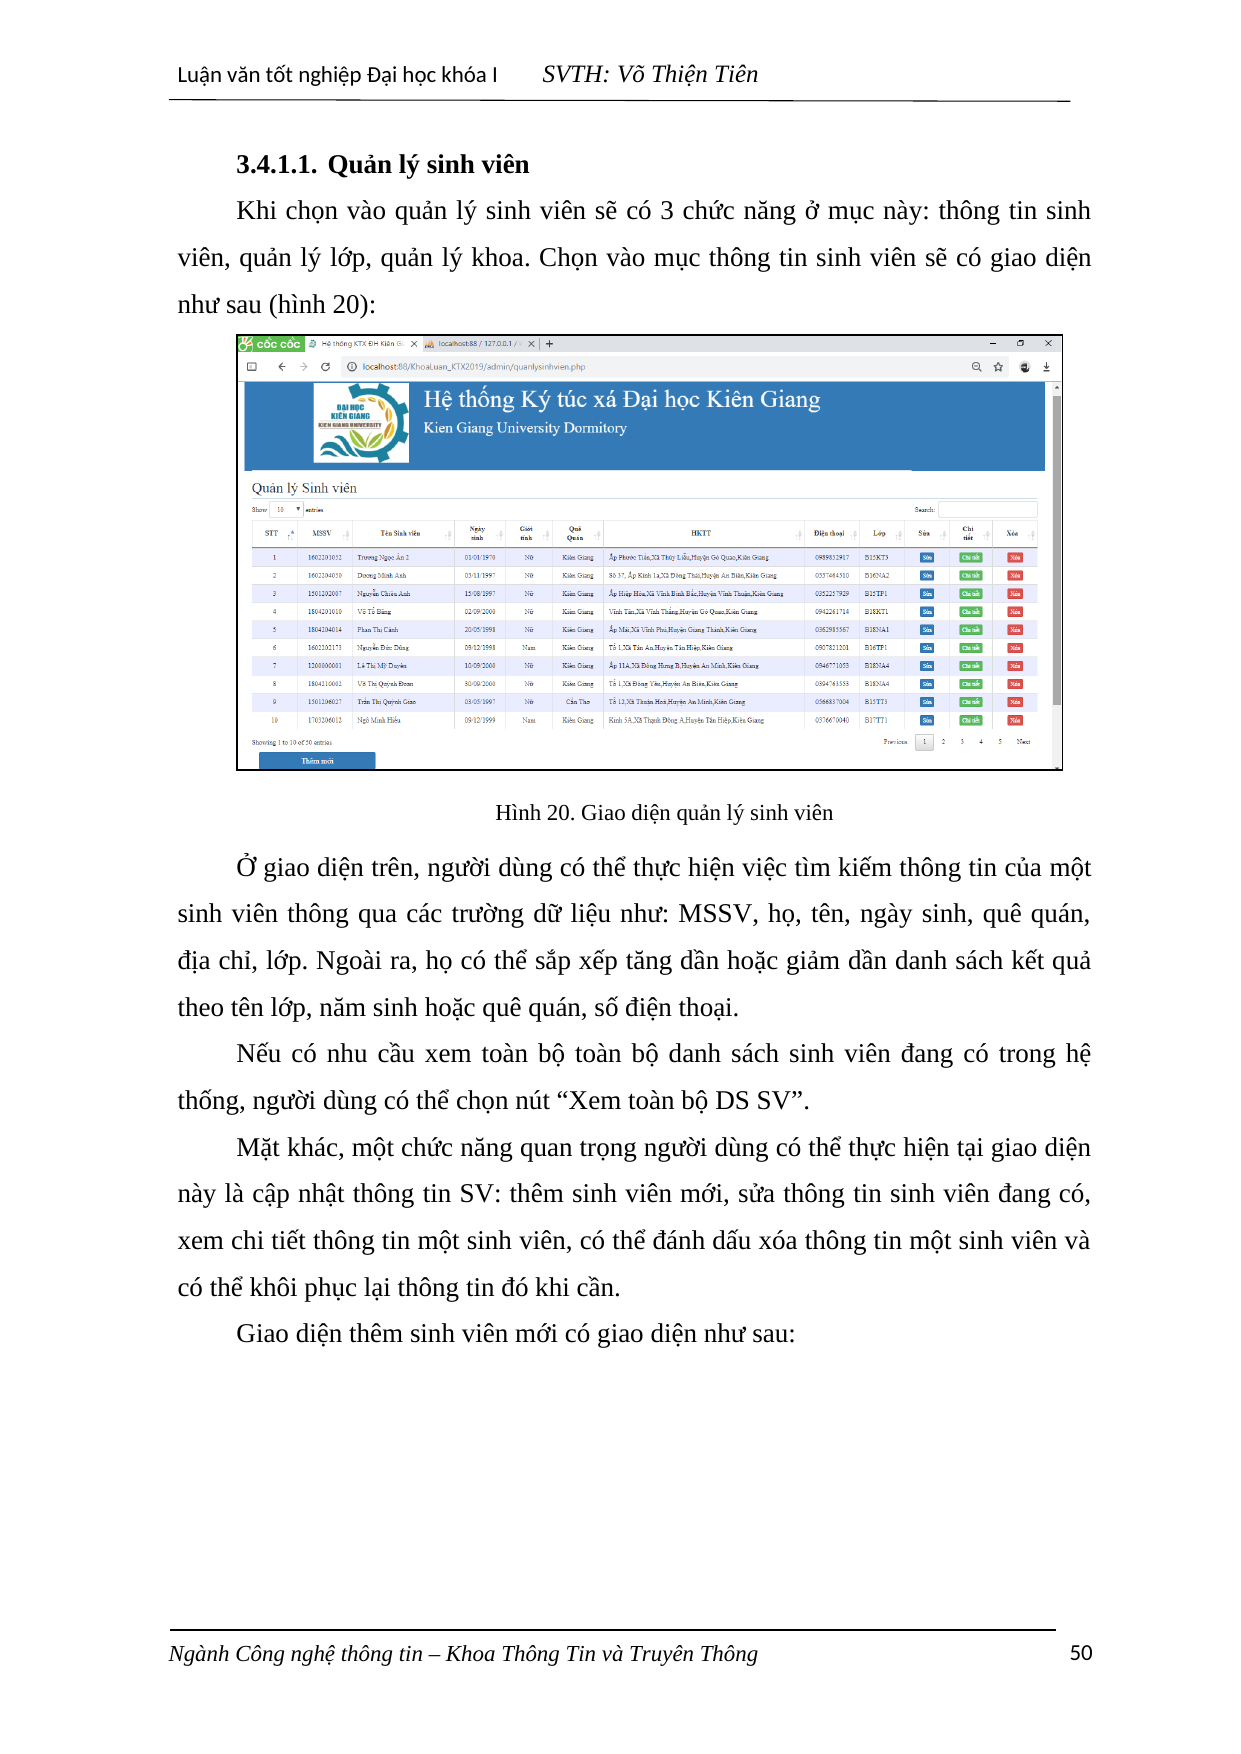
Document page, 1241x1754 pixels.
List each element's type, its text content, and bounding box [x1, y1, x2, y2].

text Nếu có nhu cầu xem toàn bộ toàn bộ danh sách sinh viên đang có trong hệ thống, người dùng có thể chọn nút “Xem toàn bộ DS SV”. [177, 1038, 1092, 1115]
text Quản lý sinh viên [236, 148, 1092, 179]
text Ở giao diện trên, người dùng có thể thực hiện việc tìm kiếm thông tin của một sinh viên thông qua các trường dữ liệu như: MSSV, họ, tên, ngày sinh, quê quán, địa chỉ, lớp. Ngoài ra, họ có thể sắp xếp tăng dần hoặc giảm dần danh sách kết quả theo tên lớp, năm sinh hoặc quê quán, số điện thoại. [177, 851, 1092, 1022]
text Giao diện thêm sinh viên mới có giao diện như sau: [177, 1318, 1092, 1349]
text Khi chọn vào quản lý sinh viên sẽ có 3 chức năng ở mục này: thông tin sinh viên, quản lý lớp, quản lý khoa. Chọn vào mục thông tin sinh viên sẽ có giao diện như sau (hình 20): [177, 194, 1092, 319]
picture [238, 336, 1062, 769]
text Mặt khác, một chức năng quan trọng người dùng có thể thực hiện tại giao diện này là cập nhật thông tin SV: thêm sinh viên mới, sửa thông tin sinh viên đang có, xem chi tiết thông tin một sinh viên, có thể đánh dấu xóa thông tin một sinh viên và có thể khôi phục lại thông tin đó khi cần. [177, 1131, 1092, 1302]
text Hình 20. Giao diện quản lý sinh viên [236, 799, 1092, 825]
